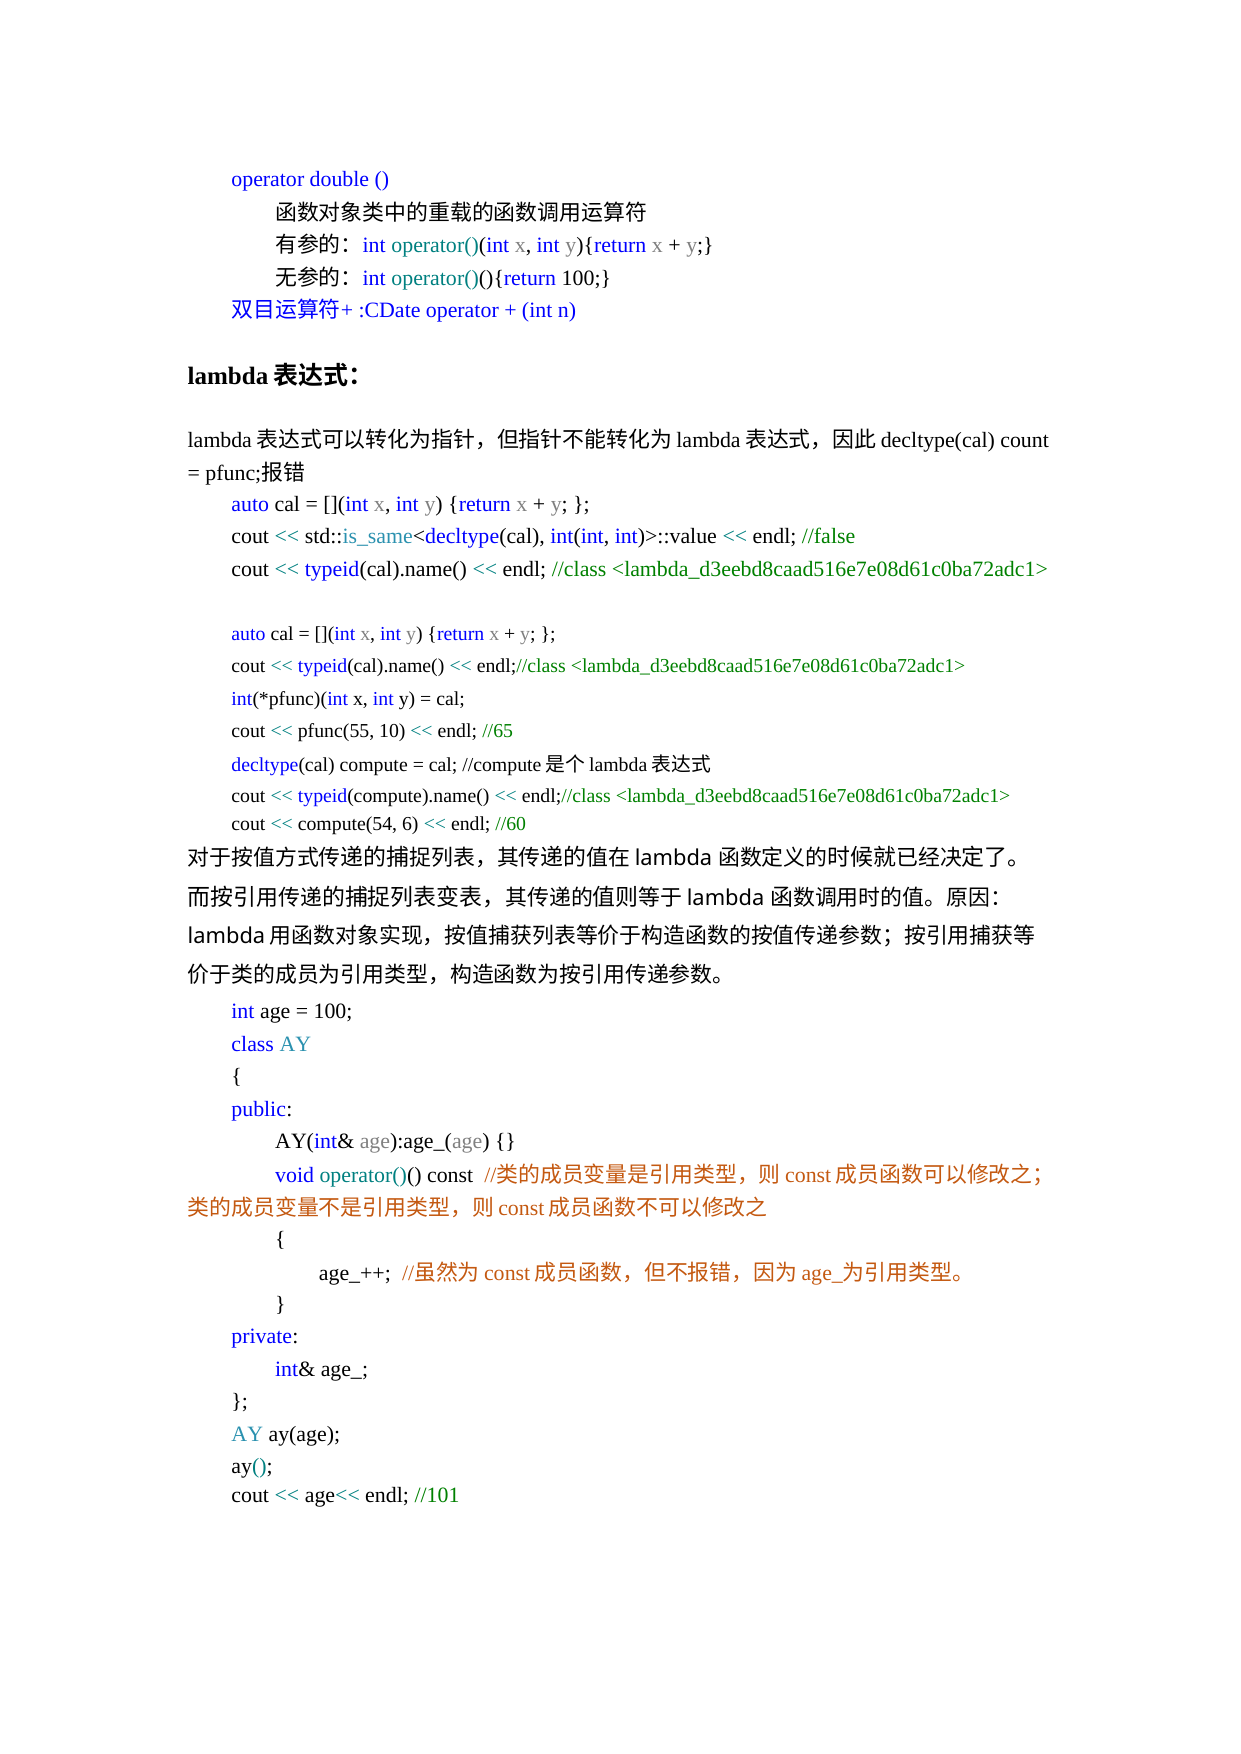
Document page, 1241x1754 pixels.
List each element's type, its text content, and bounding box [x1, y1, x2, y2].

text cout << typeid(cal).name() << endl; //class <lambda_d3eebd8caad516e7e08d61c0ba72adc1> [187, 552, 1053, 584]
text void operator()() const //类的成员变量是引用类型，则const成员函数可以修改之；类的成员变量不是引用类型，则const成员函数不可以修改之 [187, 1157, 1053, 1222]
text }; [187, 1384, 1053, 1417]
text 函数对象类中的重载的函数调用运算符 [231, 194, 1053, 227]
text { [187, 1222, 1053, 1254]
text 无参的：int operator()(){return 100;} [231, 259, 1053, 292]
text AY(int& age):age_(age) {} [187, 1124, 1053, 1157]
text int& age_; [187, 1352, 1053, 1384]
text private: [187, 1319, 1053, 1352]
text cout << std::is_same<decltype(cal), int(int, int)>::value << endl; //false [187, 519, 1053, 552]
subtitle lambda表达式： [187, 341, 1053, 406]
text cout << age<< endl; //101 [187, 1482, 1053, 1507]
text cout << typeid(compute).name() << endl;//class <lambda_d3eebd8caad516e7e08d61c0ba72adc1> [187, 779, 1053, 812]
text int(*pfunc)(int x, int y) = cal; [187, 682, 1053, 714]
text lambda表达式可以转化为指针，但指针不能转化为lambda表达式，因此decltype(cal) count = pfunc;报错 [187, 422, 1053, 487]
text auto cal = [](int x, int y) {return x + y; }; [187, 617, 1053, 649]
text cout << pfunc(55, 10) << endl; //65 [187, 714, 1053, 747]
text auto cal = [](int x, int y) {return x + y; }; [187, 487, 1053, 519]
text 对于按值方式传递的捕捉列表，其传递的值在lambda 函数定义的时候就已经决定了。 而按引用传递的捕捉列表变表，其传递的值则等于lambda 函数调用时的值。原因：lambda用函数对象实现，按值捕获列表等价于构造函数的按值传递参数；按引用捕获等价于类的成员为引用类型，构造函数为按引用传递参数。 [187, 839, 1053, 988]
text { [187, 1059, 1053, 1092]
text class AY [187, 1027, 1053, 1059]
text age_++; //虽然为const成员函数，但不报错，因为age_为引用类型。 [187, 1254, 1053, 1287]
text 双目运算符+ :CDate operator + (int n) [187, 292, 1053, 324]
text decltype(cal) compute = cal; //compute是个lambda表达式 [187, 747, 1053, 779]
text int age = 100; [187, 994, 1053, 1027]
text cout << typeid(cal).name() << endl;//class <lambda_d3eebd8caad516e7e08d61c0ba72adc1> [187, 649, 1053, 682]
text operator double () [187, 162, 1053, 194]
text ay(); [187, 1449, 1053, 1482]
text cout << compute(54, 6) << endl; //60 [187, 812, 1053, 835]
text } [187, 1287, 1053, 1319]
text 有参的：int operator()(int x, int y){return x + y;} [231, 227, 1053, 259]
text AY ay(age); [187, 1417, 1053, 1449]
text public: [187, 1092, 1053, 1124]
